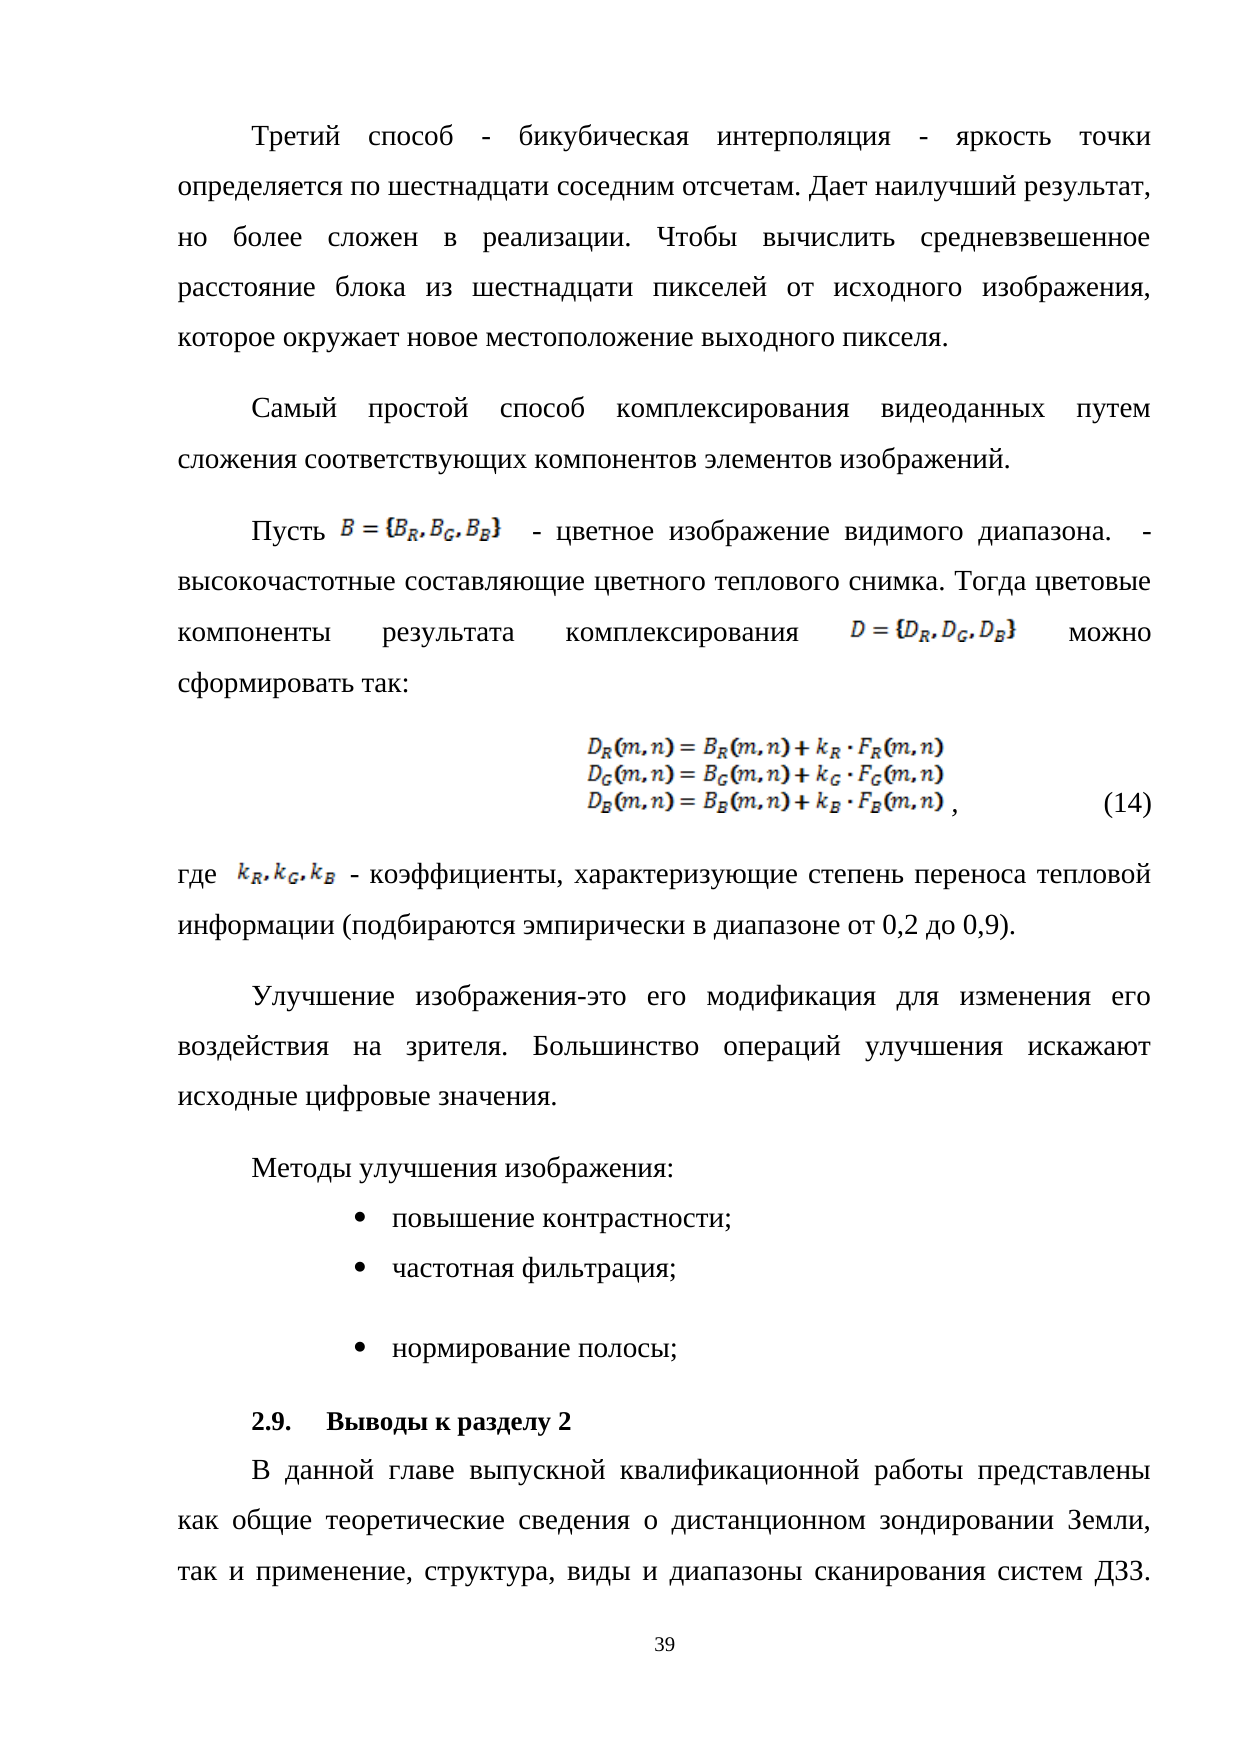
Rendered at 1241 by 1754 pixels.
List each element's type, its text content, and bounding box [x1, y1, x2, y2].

picture [237, 860, 340, 884]
subtitle Выводы к разделу 2 [251, 1405, 1152, 1437]
text Третий способ - бикубическая интерполяция - яркость точки определяется по шестнадцати соседним отсчетам. Дает наилучший результат, но более сложен в реализации. Чтобы вычислить средневзвешенное расстояние блока из шестнадцати пикселей от исходного изображения, которое окружает новое местоположение выходного пикселя. [177, 118, 1152, 353]
text Улучшение изображения-это его модификация для изменения его воздействия на зрителя. Большинство операций улучшения искажают исходные цифровые значения. [177, 978, 1152, 1112]
list повышение контрастности; [355, 1200, 1152, 1234]
picture [587, 735, 952, 813]
picture [340, 511, 503, 541]
text Самый простой способ комплексирования видеоданных путем сложения соответствующих компонентов элементов изображений. [177, 391, 1152, 474]
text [177, 1452, 1152, 1586]
text где - коэффициенты, характеризующие степень переноса тепловой информации (подбираются эмпирически в диапазоне от 0,2 до 0,9). [177, 856, 1152, 940]
list нормирование полосы; [355, 1330, 1152, 1364]
picture [850, 613, 1018, 642]
text Методы улучшения изображения: [177, 1150, 1152, 1183]
list частотная фильтрация; [355, 1250, 1152, 1284]
text Пусть - цветное изображение видимого диапазона. - высокочастотные составляющие цветного теплового снимка. Тогда цветовые компоненты результата комплексирования можно сформировать так: [177, 512, 1152, 698]
